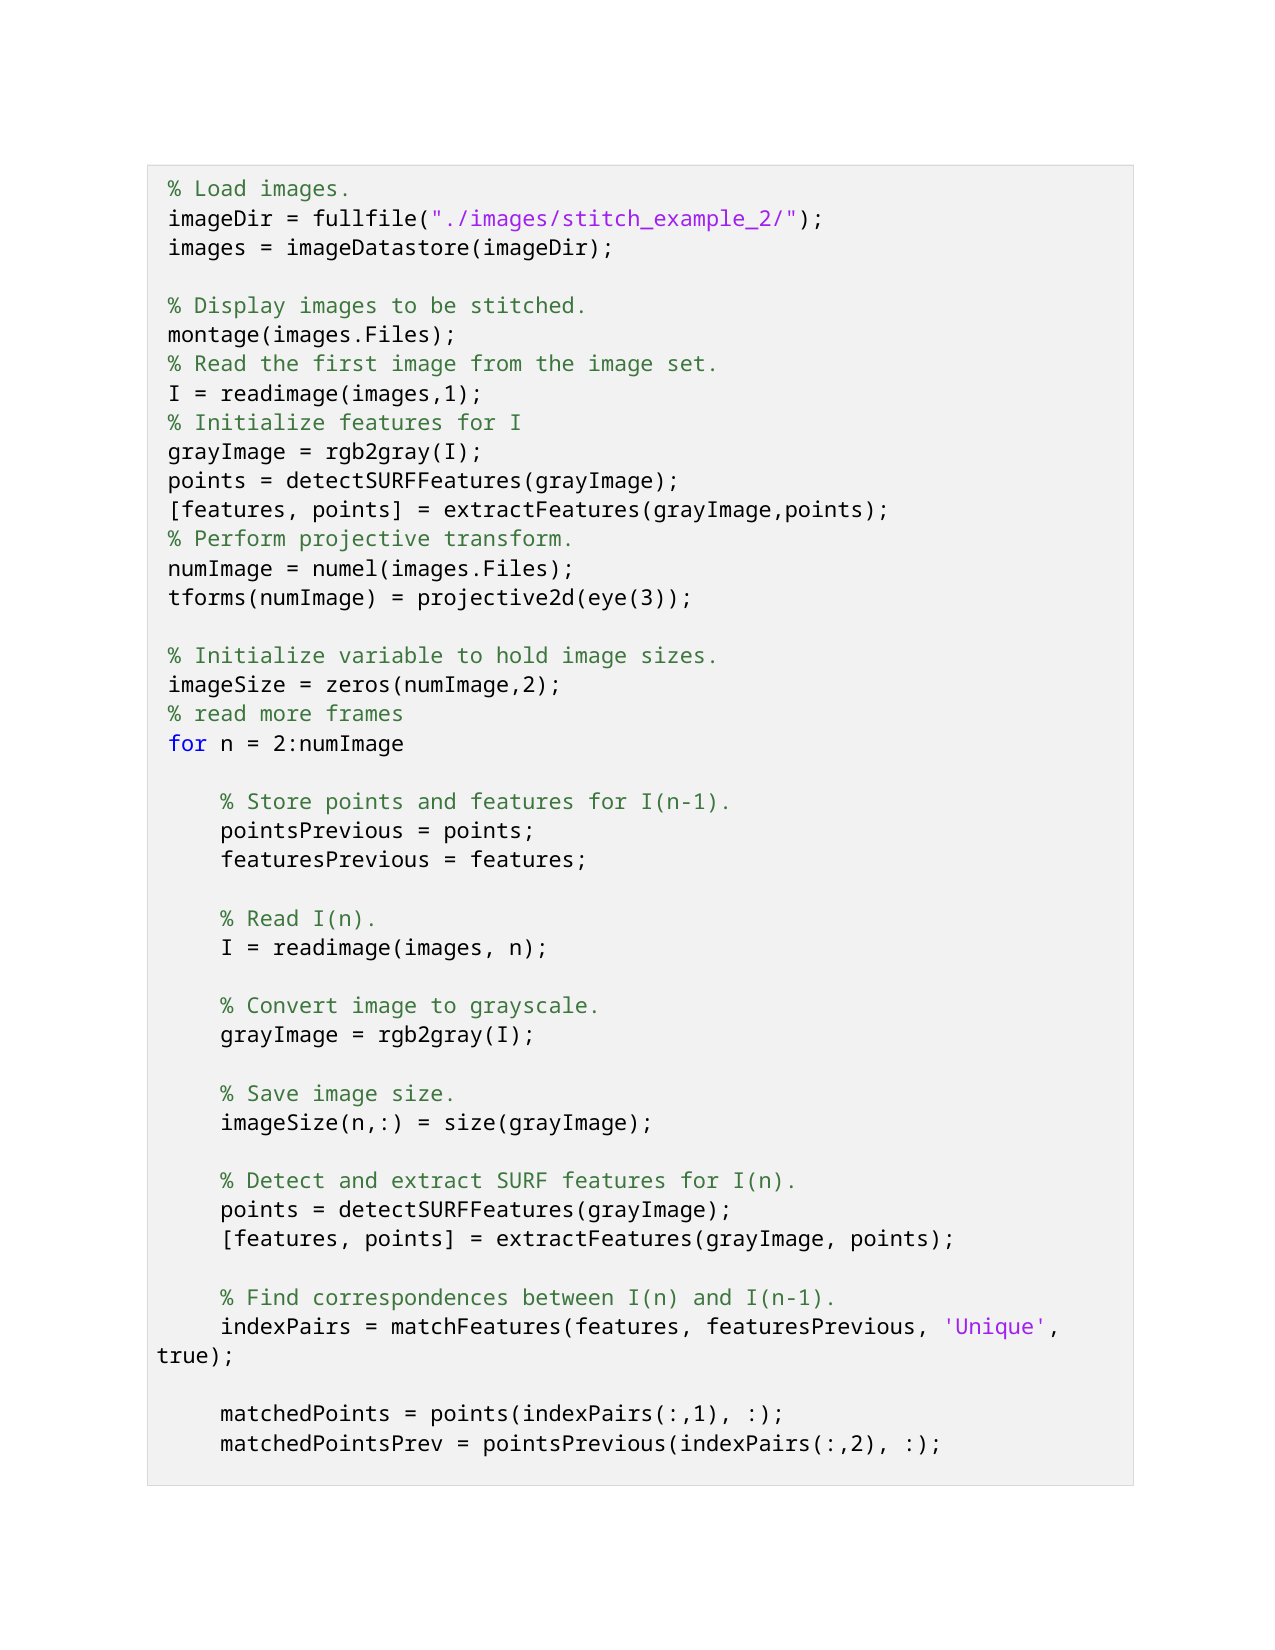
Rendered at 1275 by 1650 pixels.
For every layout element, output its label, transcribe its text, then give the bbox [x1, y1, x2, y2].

text pointsPrevious = points; [148, 806, 1133, 835]
text indexPairs = matchFeatures(features, featuresPrevious, 'Unique', true); [148, 1302, 1133, 1360]
text % Initialize variable to hold image sizes. [148, 631, 1133, 660]
text % read more frames [148, 689, 1133, 719]
text [features, points] = extractFeatures(grayImage,points); [148, 485, 1133, 514]
text % Load images. [148, 166, 1133, 194]
text grayImage = rgb2gray(I); [148, 427, 1133, 456]
text matchedPoints = points(indexPairs(:,1), :); [148, 1389, 1133, 1419]
text % Convert image to grayscale. [148, 981, 1133, 1010]
text points = detectSURFFeatures(grayImage); [148, 1185, 1133, 1214]
text for n = 2:numImage [148, 719, 1133, 748]
text % Read the first image from the image set. [148, 339, 1133, 369]
text matchedPointsPrev = pointsPrevious(indexPairs(:,2), :); [148, 1419, 1133, 1448]
text montage(images.Files); [148, 310, 1133, 339]
text images = imageDatastore(imageDir); [148, 223, 1133, 252]
text % Initialize features for I [148, 398, 1133, 427]
text % Display images to be stitched. [148, 281, 1133, 310]
text I = readimage(images,1); [148, 369, 1133, 398]
text imageSize(n,:) = size(grayImage); [148, 1098, 1133, 1127]
text tforms(numImage) = projective2d(eye(3)); [148, 573, 1133, 602]
text % Save image size. [148, 1069, 1133, 1098]
text featuresPrevious = features; [148, 835, 1133, 864]
text numImage = numel(images.Files); [148, 544, 1133, 573]
text % Store points and features for I(n-1). [148, 777, 1133, 806]
text [features, points] = extractFeatures(grayImage, points); [148, 1214, 1133, 1244]
text I = readimage(images, n); [148, 923, 1133, 952]
text % Perform projective transform. [148, 514, 1133, 544]
text % Detect and extract SURF features for I(n). [148, 1156, 1133, 1185]
text points = detectSURFFeatures(grayImage); [148, 456, 1133, 485]
text imageDir = fullfile("./images/stitch_example_2/"); [148, 194, 1133, 223]
text imageSize = zeros(numImage,2); [148, 660, 1133, 689]
text % Find correspondences between I(n) and I(n-1). [148, 1273, 1133, 1302]
text % Read I(n). [148, 894, 1133, 923]
text grayImage = rgb2gray(I); [148, 1010, 1133, 1039]
